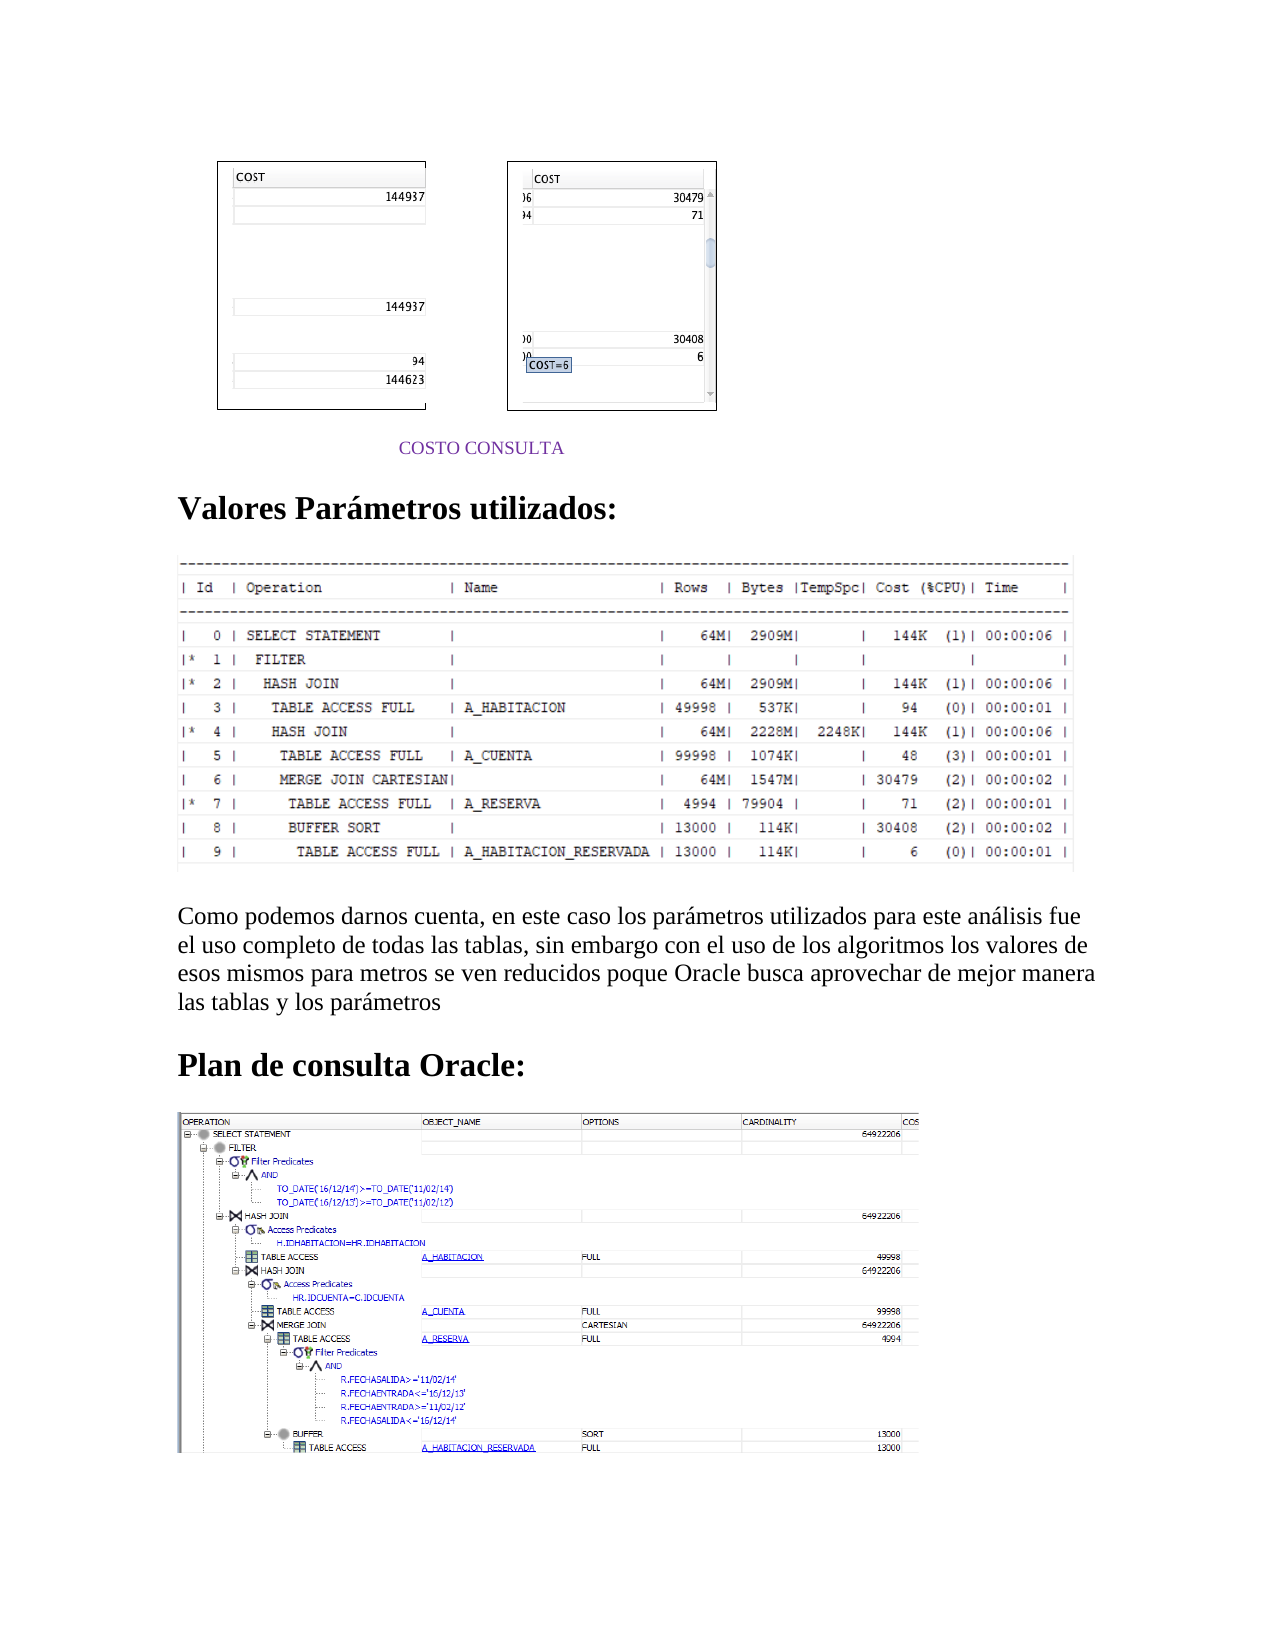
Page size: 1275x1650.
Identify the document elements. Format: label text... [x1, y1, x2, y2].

text COSTO CONSULTA [177, 437, 1098, 459]
text Valores Parámetros utilizados: [177, 488, 1098, 526]
picture [522, 169, 716, 403]
text Como podemos darnos cuenta, en este caso los parámetros utilizados para este análisis fue el uso completo de todas las tablas, sin embargo con el uso de los algoritmos los valores de esos mismos para metros se ven reducidos poque Oracle busca aprovechar de mejor manera las tablas y los parámetros [177, 901, 1098, 1016]
picture [177, 555, 1098, 872]
text Plan de consulta Oracle: [177, 1045, 1098, 1083]
picture [177, 1112, 919, 1453]
picture [232, 168, 426, 403]
